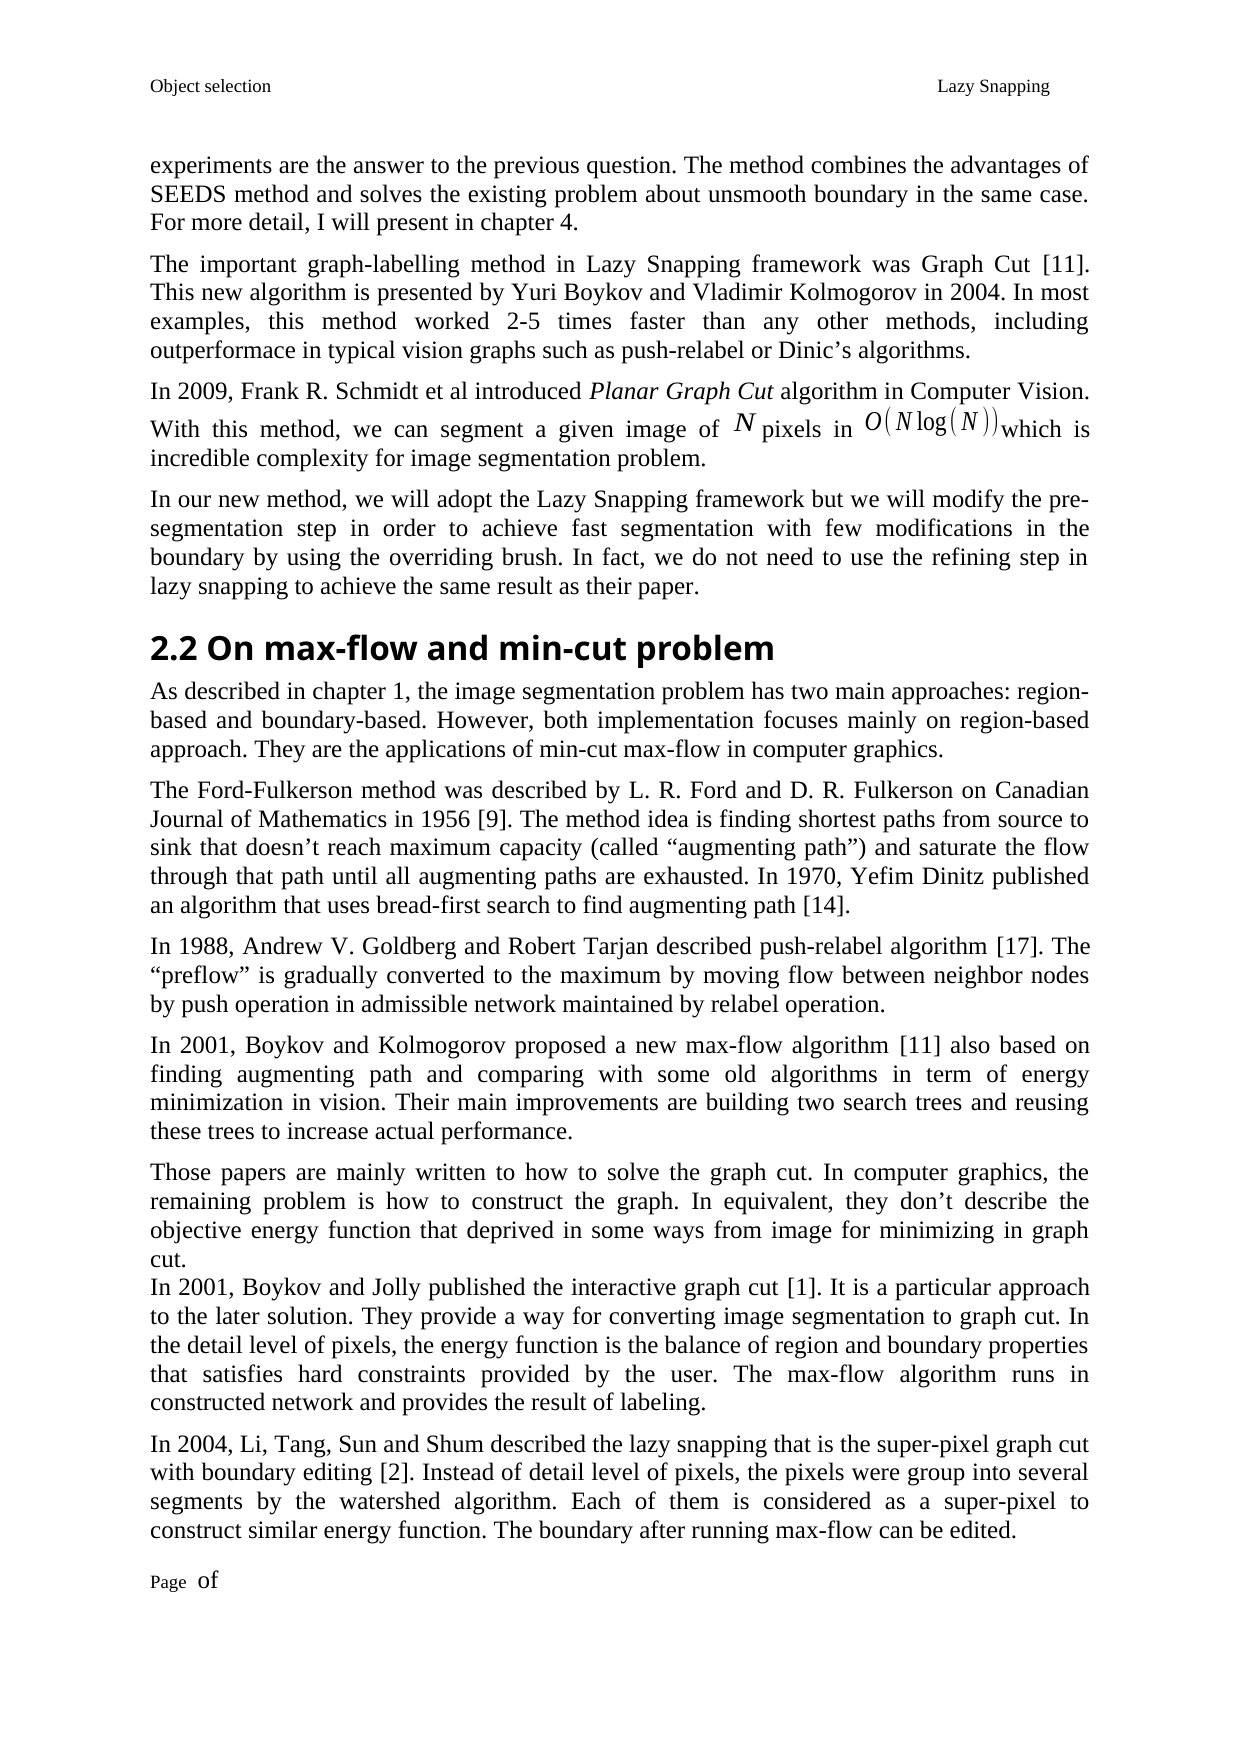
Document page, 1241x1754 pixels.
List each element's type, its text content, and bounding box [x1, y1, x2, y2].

text The important graph-labelling method in Lazy Snapping framework was Graph Cut [11]. This new algorithm is presented by Yuri Boykov and Vladimir Kolmogorov in 2004. In most examples, this method worked 2-5 times faster than any other methods, including outperformace in typical vision graphs such as push-relabel or Dinic’s algorithms. [150, 249, 1090, 364]
text In 2009, Frank R. Schmidt et al introduced Planar Graph Cut algorithm in Computer Vision. With this method, we can segment a given image of pixels in which is incredible complexity for image segmentation problem. [150, 376, 1090, 472]
subtitle On max-flow and min-cut problem [150, 624, 1090, 670]
text In 2001, Boykov and Jolly published the interactive graph cut [1]. It is a particular approach to the later solution. They provide a way for converting image segmentation to graph cut. In the detail level of pixels, the energy function is the balance of region and boundary properties that satisfies hard constraints provided by the user. The max-flow algorithm runs in constructed network and provides the result of labeling. [150, 1272, 1090, 1416]
text The Ford-Fulkerson method was described by L. R. Ford and D. R. Fulkerson on Canadian Journal of Mathematics in 1956 [9]. The method idea is finding shortest paths from source to sink that doesn’t reach maximum capacity (called “augmenting path”) and saturate the flow through that path until all augmenting paths are exhausted. In 1970, Yefim Dinitz published an algorithm that uses bread-first search to find augmenting path [14]. [150, 775, 1090, 919]
text In 2004, Li, Tang, Sun and Shum described the lazy snapping that is the super-pixel graph cut with boundary editing [2]. Instead of detail level of pixels, the pixels were group into several segments by the watershed algorithm. Each of them is considered as a super-pixel to construct similar energy function. The boundary after running max-flow can be edited. [150, 1429, 1090, 1544]
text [150, 150, 1090, 236]
text Those papers are mainly written to how to solve the graph cut. In computer graphics, the remaining problem is how to construct the graph. In equivalent, they don’t describe the objective energy function that deprived in some ways from image for minimizing in graph cut. [150, 1157, 1090, 1272]
text In 1988, Andrew V. Goldberg and Robert Tarjan described push-relabel algorithm [17]. The “preflow” is gradually converted to the maximum by moving flow between neighbor nodes by push operation in admissible network maintained by relabel operation. [150, 931, 1090, 1017]
text As described in chapter 1, the image segmentation problem has two main approaches: region-based and boundary-based. However, both implementation focuses mainly on region-based approach. They are the applications of min-cut max-flow in computer graphics. [150, 676, 1090, 762]
text In our new method, we will adopt the Lazy Snapping framework but we will modify the pre-segmentation step in order to achieve fast segmentation with few modifications in the boundary by using the overriding brush. In fact, we do not need to use the refining step in lazy snapping to achieve the same result as their paper. [150, 484, 1090, 599]
text In 2001, Boykov and Kolmogorov proposed a new max-flow algorithm [11] also based on finding augmenting path and comparing with some old algorithms in term of energy minimization in vision. Their main improvements are building two search trees and reusing these trees to increase actual performance. [150, 1030, 1090, 1145]
